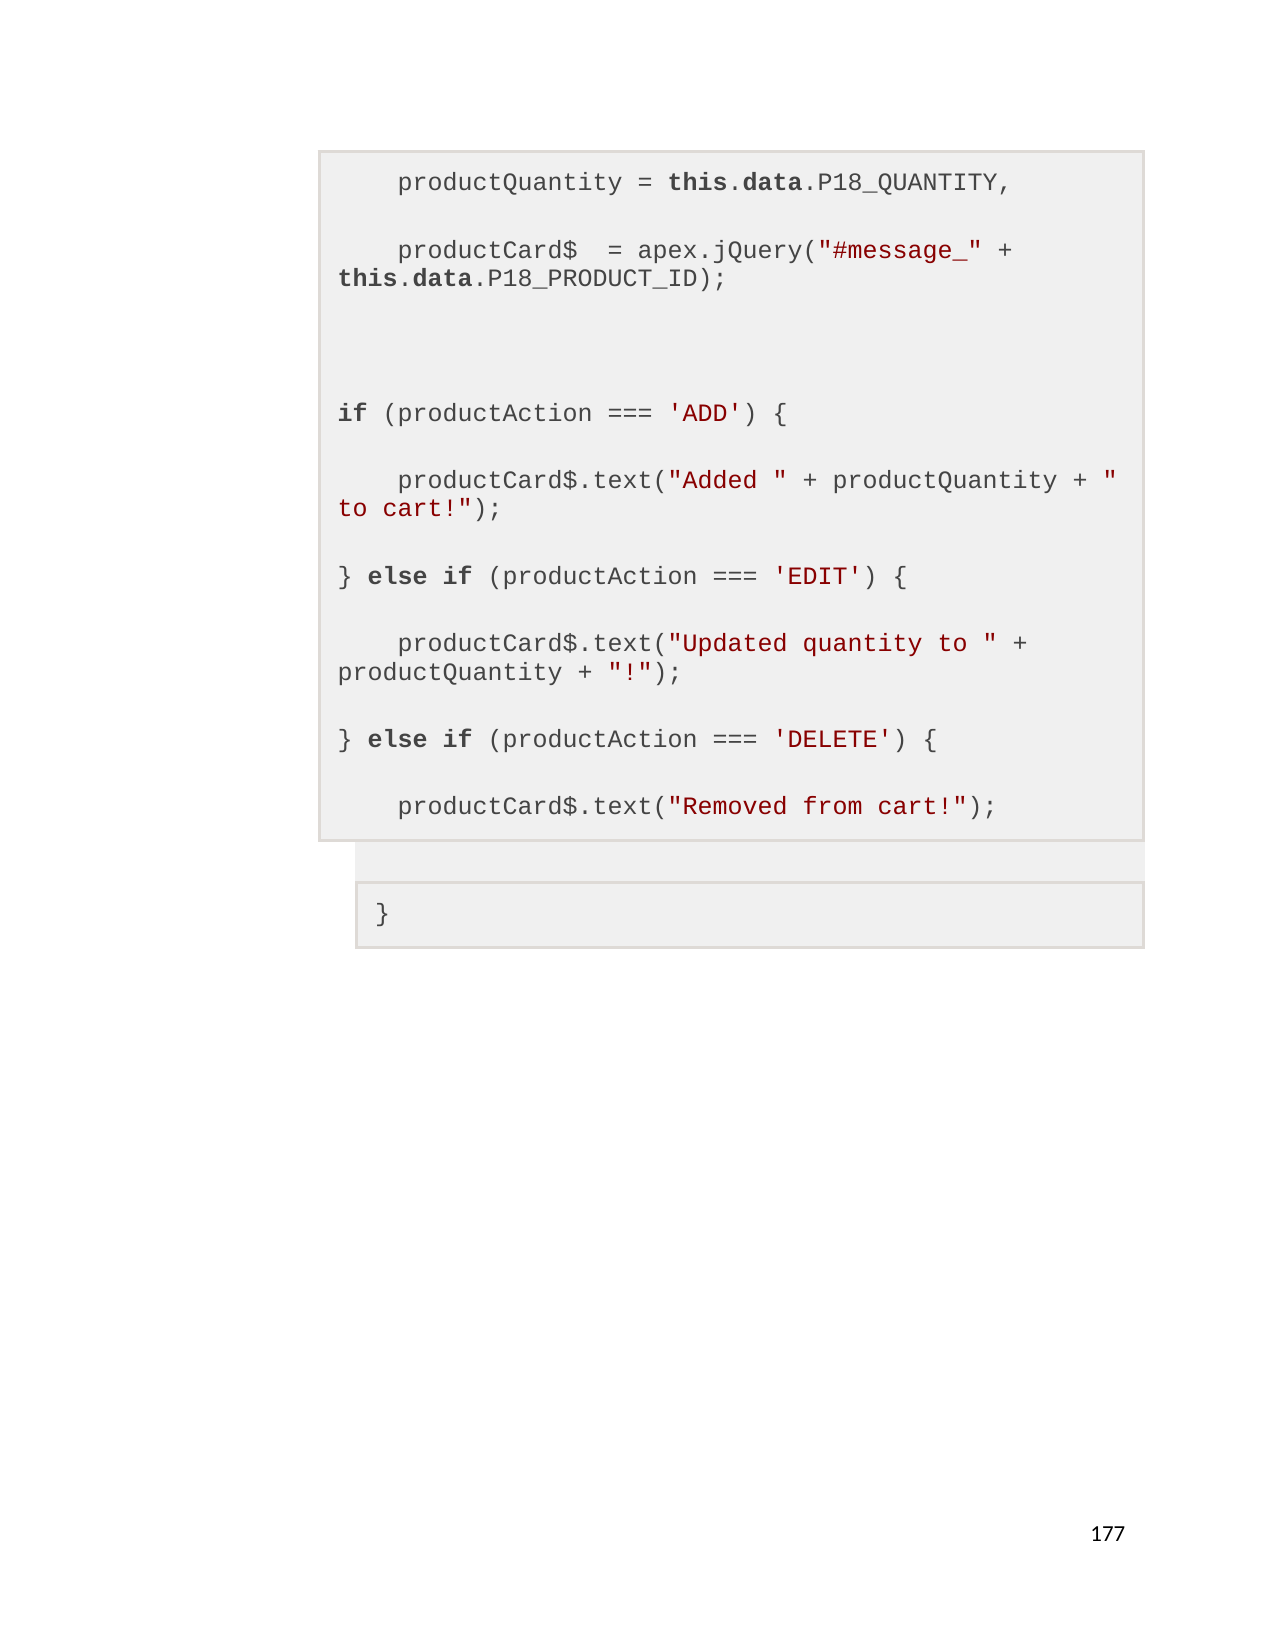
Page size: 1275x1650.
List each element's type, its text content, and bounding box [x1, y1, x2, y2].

text productCard$.text("Added " + productQuantity + " to cart!"); [321, 448, 1142, 524]
text productCard$.text("Removed from cart!"); [321, 774, 1142, 839]
text productQuantity = this.data.P18_QUANTITY, [321, 153, 1142, 198]
text } else if (productAction === 'EDIT') { [321, 544, 1142, 592]
text } else if (productAction === 'DELETE') { [321, 707, 1142, 755]
text } [358, 884, 1142, 946]
text productCard$.text("Updated quantity to " + productQuantity + "!"); [321, 611, 1142, 687]
text productCard$ = apex.jQuery("#message_" + this.data.P18_PRODUCT_ID); [321, 217, 1142, 294]
text if (productAction === 'ADD') { [321, 381, 1142, 429]
